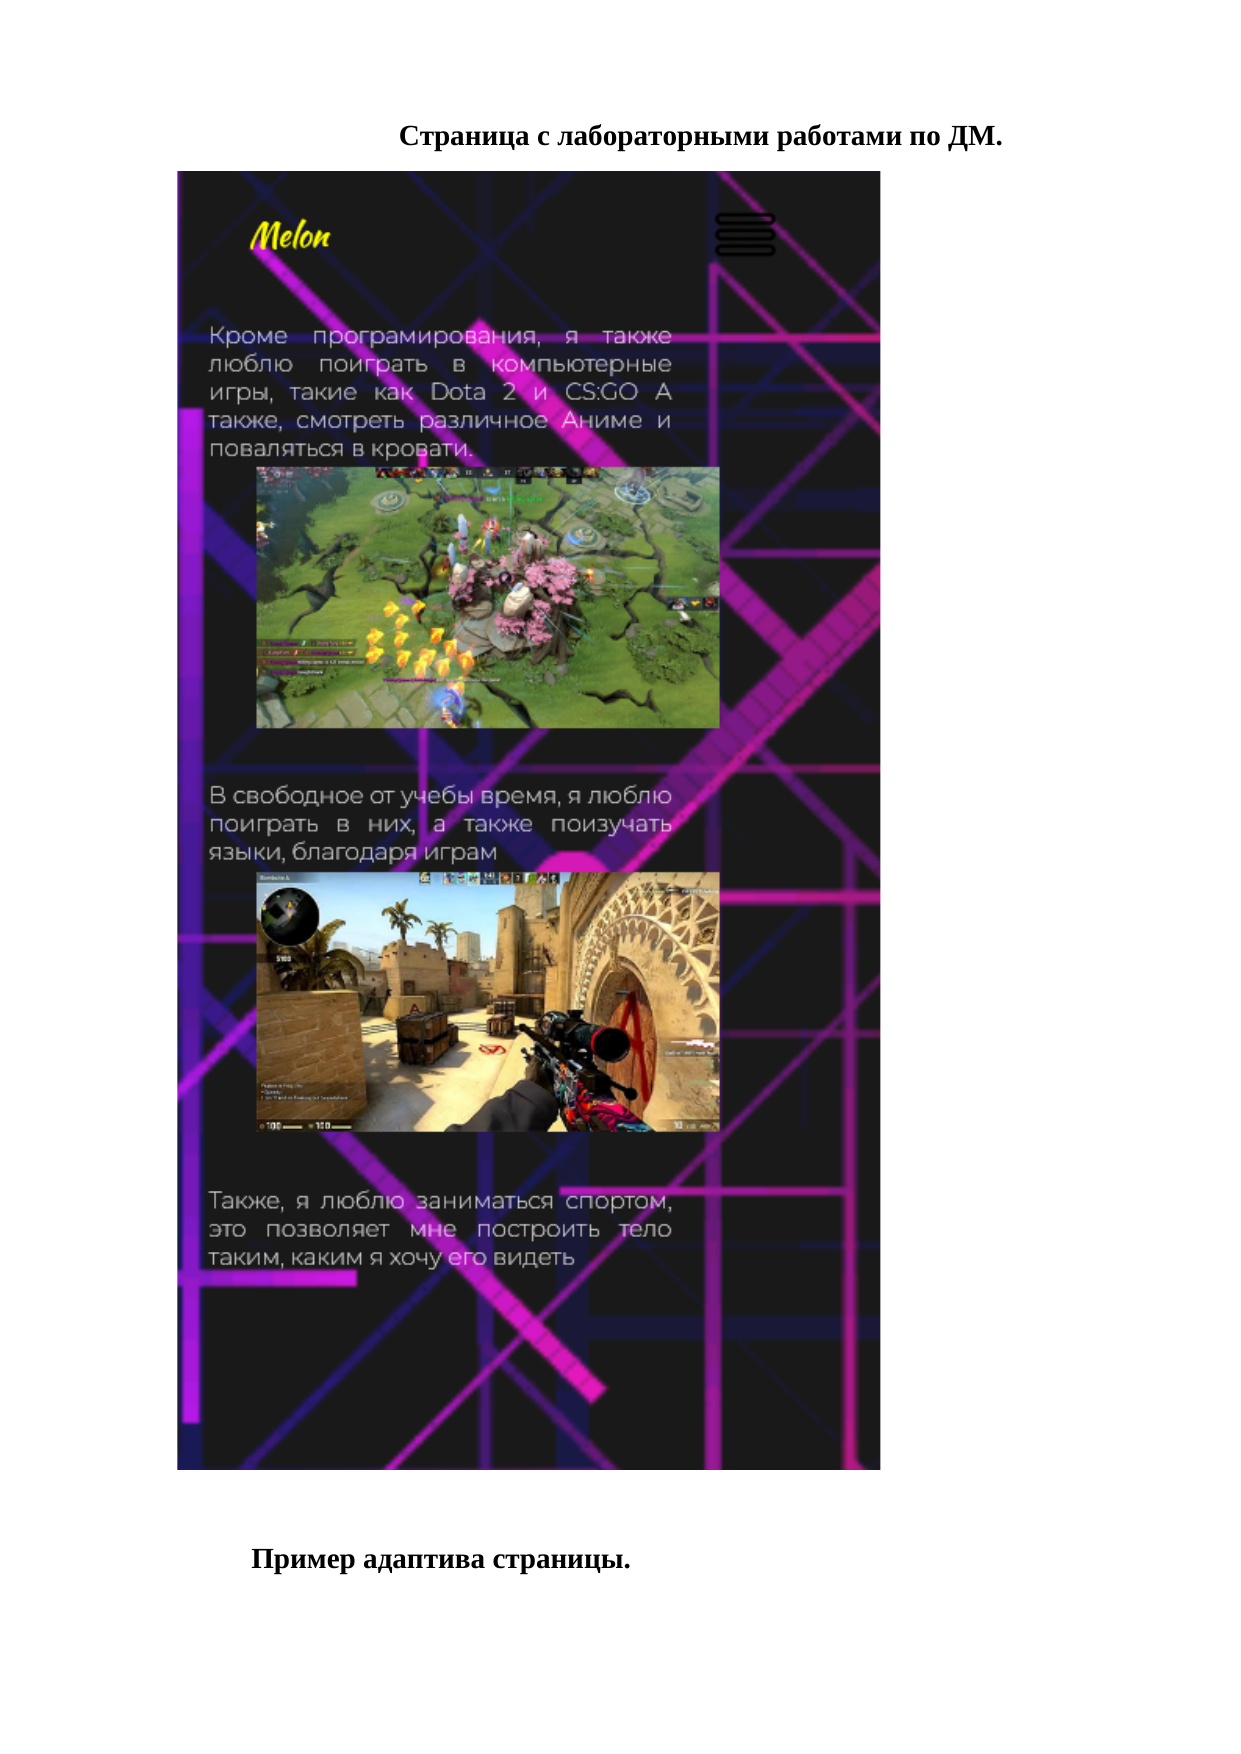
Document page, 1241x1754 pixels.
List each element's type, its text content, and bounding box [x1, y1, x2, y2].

text Пример адаптива страницы. [177, 1541, 1152, 1575]
picture [177, 171, 881, 1470]
text Страница с лабораторными работами по ДМ. [325, 118, 1152, 152]
